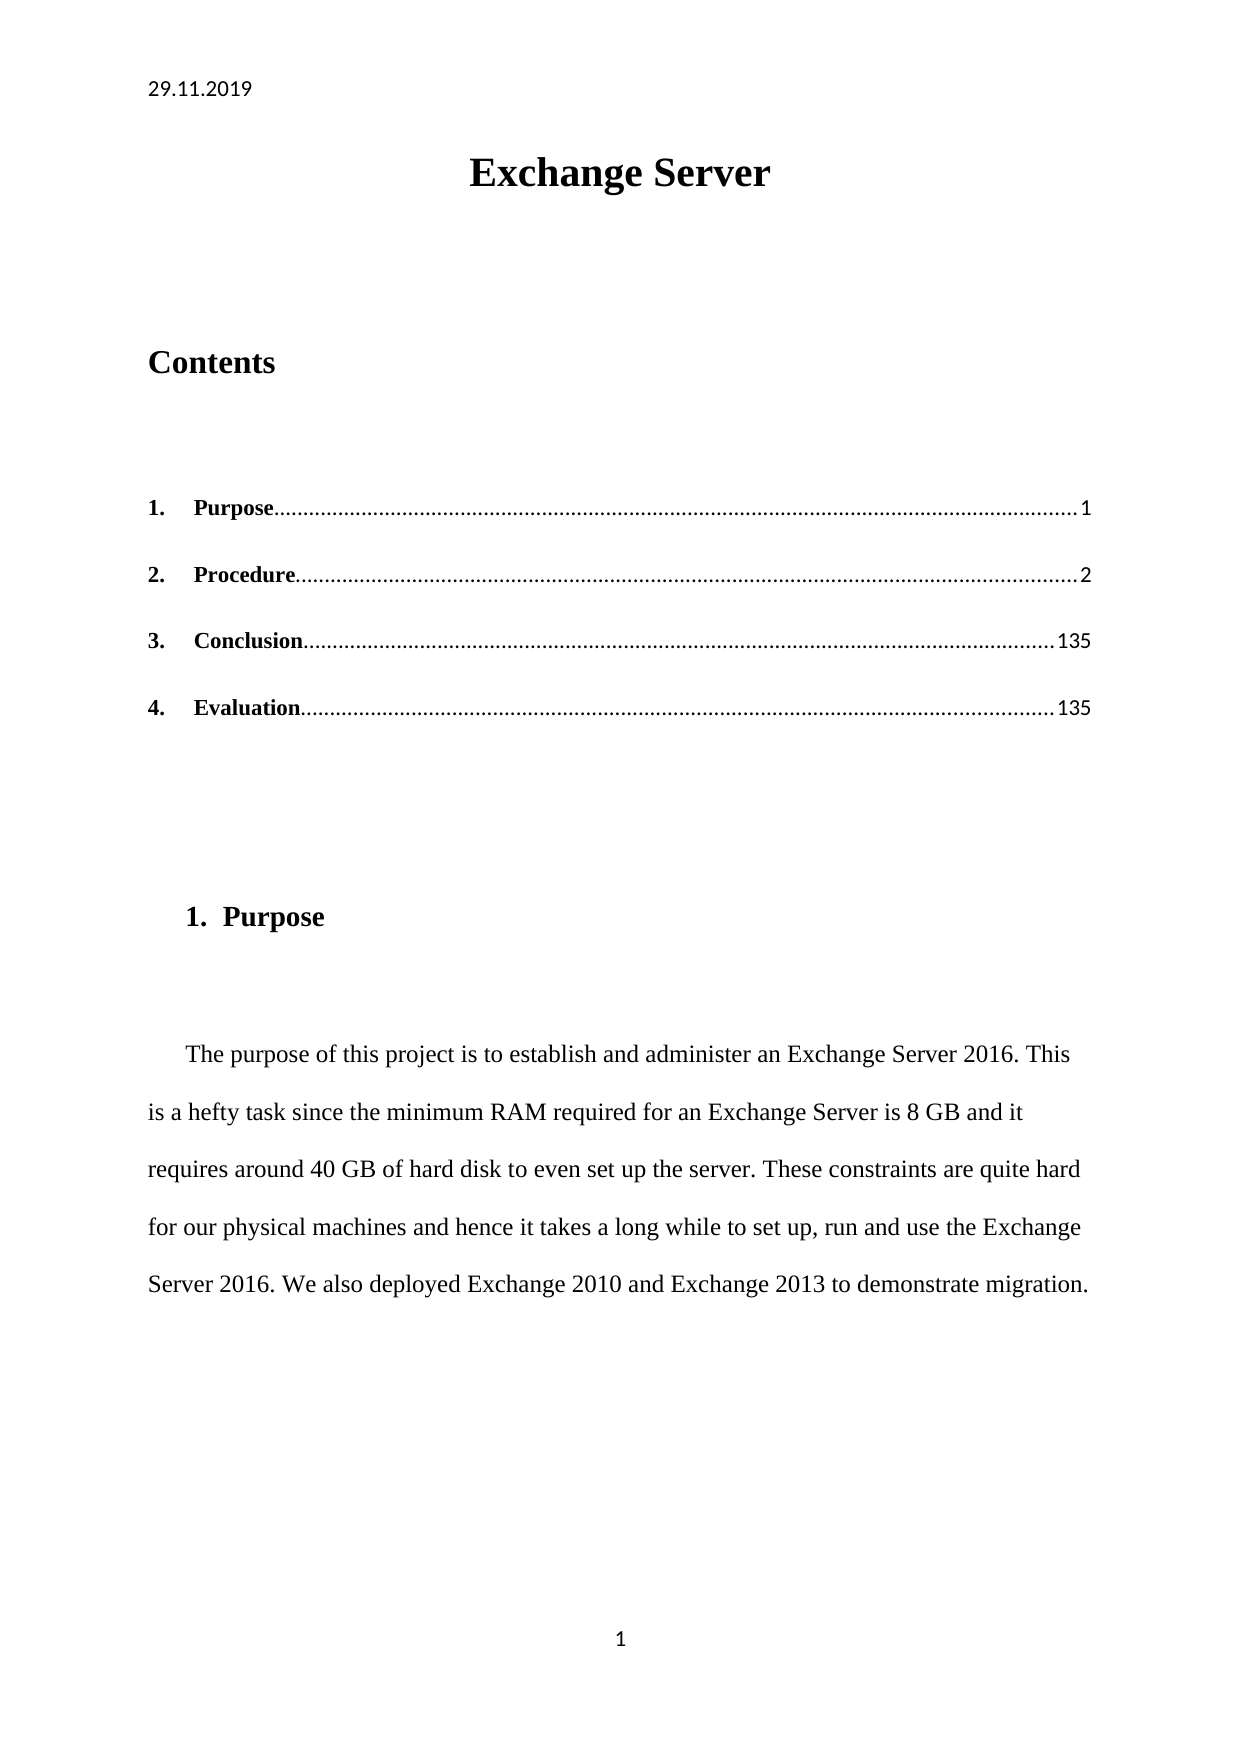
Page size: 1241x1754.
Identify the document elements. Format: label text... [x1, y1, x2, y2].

text Exchange Server [148, 148, 1093, 196]
text The purpose of this project is to establish and administer an Exchange Server 2016. This is a hefty task since the minimum RAM required for an Exchange Server is 8 GB and it requires around 40 GB of hard disk to even set up the server. These constraints are quite hard for our physical machines and hence it takes a long while to set up, run and use the Exchange Server 2016. We also deployed Exchange 2010 and Exchange 2013 to demonstrate migration. [148, 1039, 1093, 1298]
subtitle Purpose [185, 899, 1093, 933]
